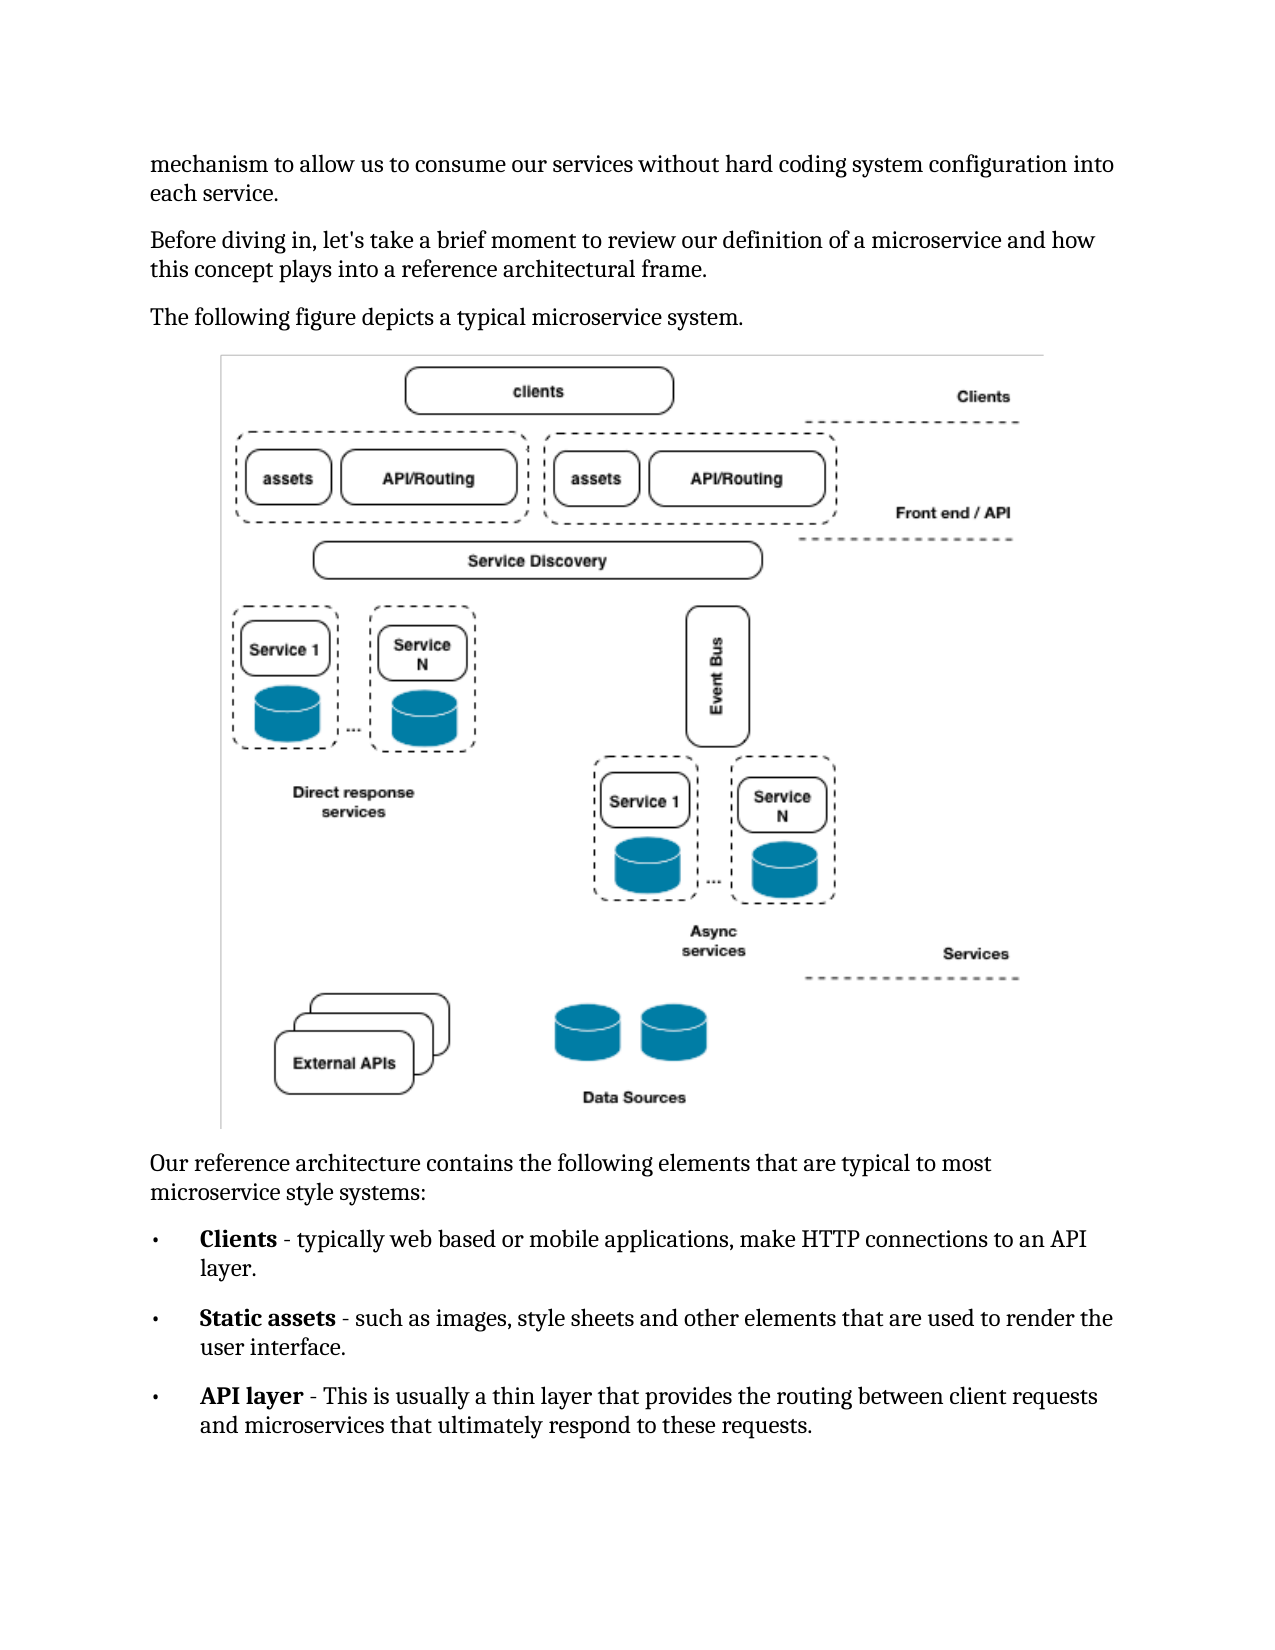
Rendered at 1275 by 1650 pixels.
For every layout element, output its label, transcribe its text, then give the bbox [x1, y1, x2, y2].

list Static assets - such as images, style sheets and other elements that are used to render the user interface. [150, 1304, 1125, 1361]
list Clients - typically web based or mobile applications, make HTTP connections to an API layer. [150, 1225, 1125, 1283]
text Our reference architecture contains the following elements that are typical to most microservice style systems: [150, 1149, 1125, 1207]
list API layer - This is usually a thin layer that provides the routing between client requests and microservices that ultimately respond to these requests. [150, 1382, 1125, 1439]
picture [168, 350, 1044, 1129]
text Before diving in, let's take a brief moment to review our definition of a microservice and how this concept plays into a reference architectural frame. [150, 226, 1125, 284]
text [150, 150, 1125, 207]
text The following figure depicts a typical microservice system. [150, 302, 1125, 331]
